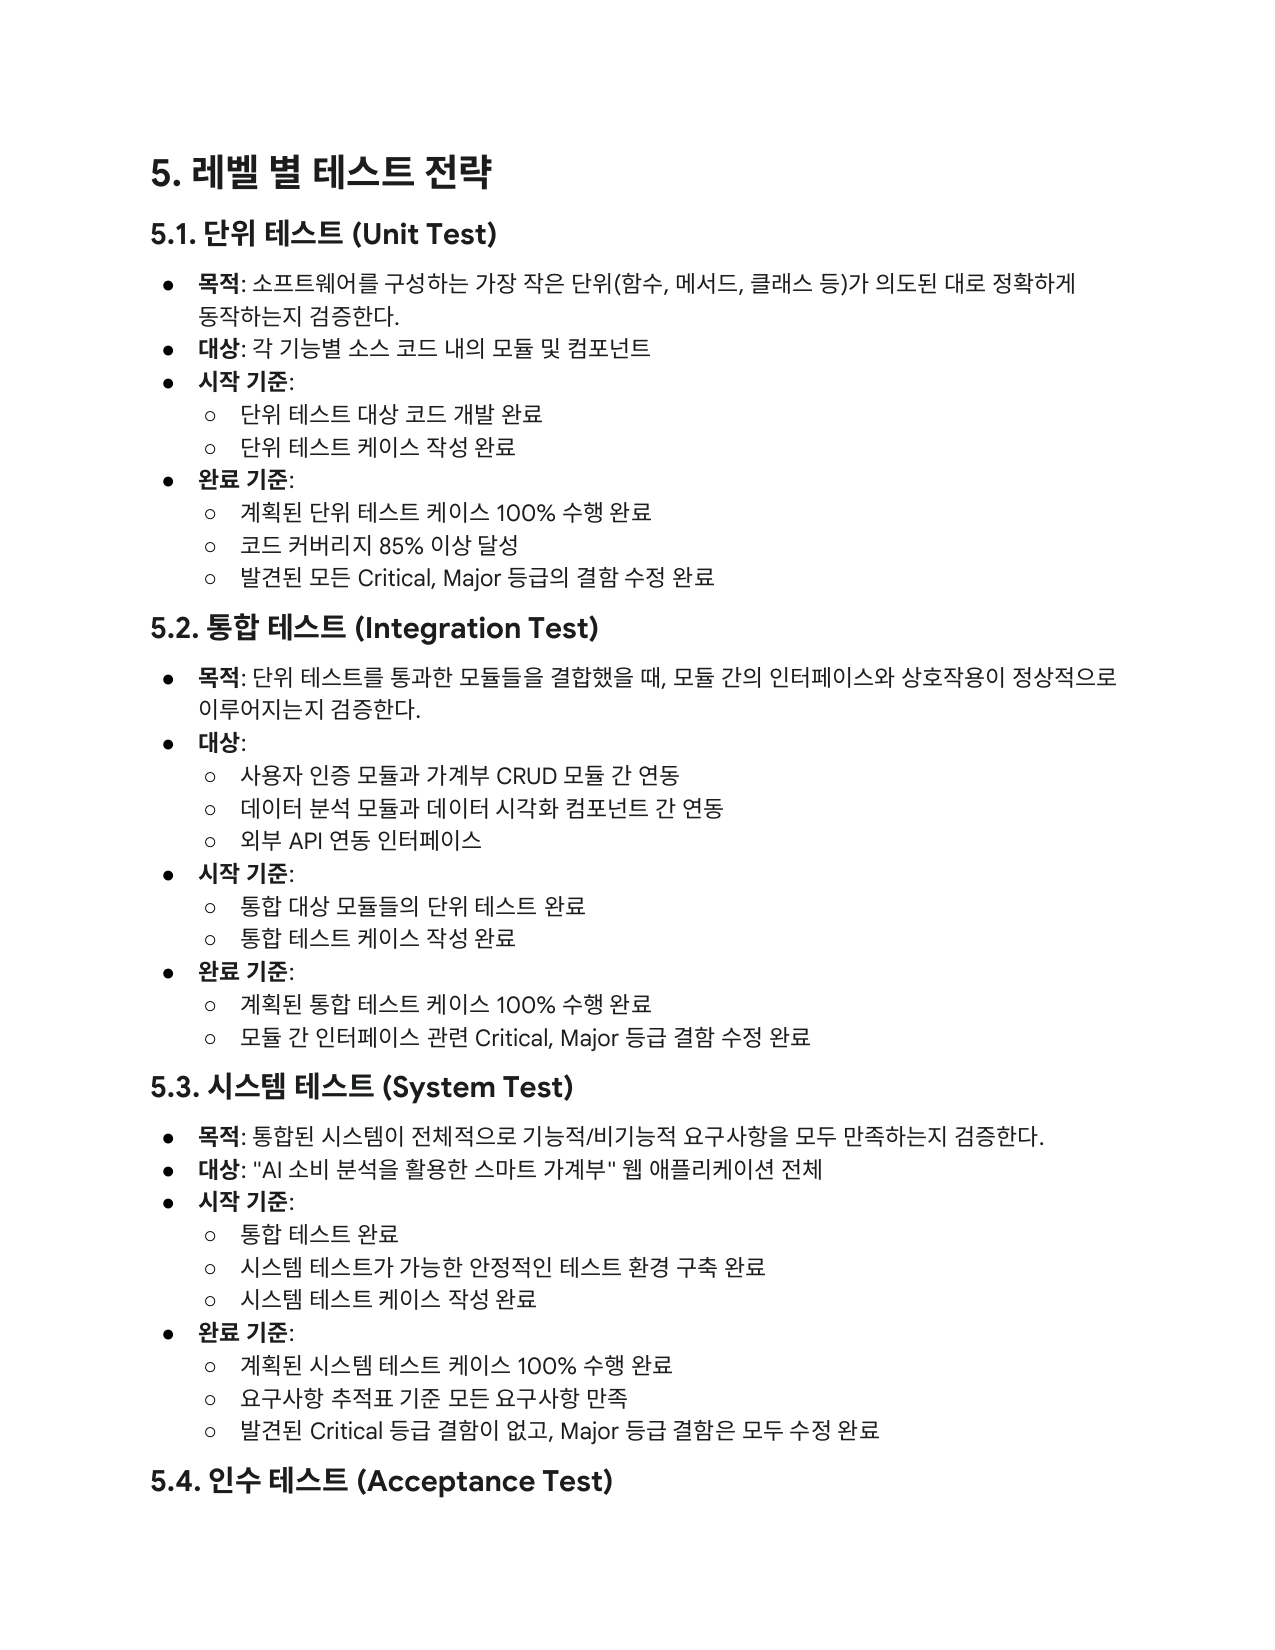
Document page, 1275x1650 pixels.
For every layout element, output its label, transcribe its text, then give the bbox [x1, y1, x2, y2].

list 사용자 인증 모듈과 가계부 CRUD 모듈 간 연동 [203, 762, 1125, 791]
list 시작 기준: [161, 860, 1125, 889]
list 외부 API 연동 인터페이스 [203, 827, 1125, 856]
subtitle 5.1. 단위 테스트 (Unit Test) [150, 216, 1125, 253]
list 계획된 단위 테스트 케이스 100% 수행 완료 [203, 499, 1125, 528]
list 통합 대상 모듈들의 단위 테스트 완료 [203, 893, 1125, 922]
list 발견된 모든 Critical, Major 등급의 결함 수정 완료 [203, 564, 1125, 593]
list 목적: 단위 테스트를 통과한 모듈들을 결합했을 때, 모듈 간의 인터페이스와 상호작용이 정상적으로 이루어지는지 검증한다. [161, 664, 1125, 725]
list 단위 테스트 대상 코드 개발 완료 [203, 401, 1125, 430]
list 대상: "AI 소비 분석을 활용한 스마트 가계부" 웹 애플리케이션 전체 [161, 1156, 1125, 1184]
list 발견된 Critical 등급 결함이 없고, Major 등급 결함은 모두 수정 완료 [203, 1417, 1125, 1446]
list 목적: 소프트웨어를 구성하는 가장 작은 단위(함수, 메서드, 클래스 등)가 의도된 대로 정확하게 동작하는지 검증한다. [161, 270, 1125, 332]
subtitle 5.4. 인수 테스트 (Acceptance Test) [150, 1463, 1125, 1499]
list 계획된 시스템 테스트 케이스 100% 수행 완료 [203, 1352, 1125, 1381]
subtitle 5. 레벨 별 테스트 전략 [150, 150, 1125, 197]
list 대상: 각 기능별 소스 코드 내의 모듈 및 컴포넌트 [161, 336, 1125, 364]
list 계획된 통합 테스트 케이스 100% 수행 완료 [203, 991, 1125, 1020]
list 시스템 테스트 케이스 작성 완료 [203, 1287, 1125, 1315]
list 시스템 테스트가 가능한 안정적인 테스트 환경 구축 완료 [203, 1254, 1125, 1283]
list 요구사항 추적표 기준 모든 요구사항 만족 [203, 1385, 1125, 1413]
list 데이터 분석 모듈과 데이터 시각화 컴포넌트 간 연동 [203, 795, 1125, 823]
list 대상: [161, 729, 1125, 758]
subtitle 5.3. 시스템 테스트 (System Test) [150, 1069, 1125, 1106]
list 완료 기준: [161, 466, 1125, 495]
list 통합 테스트 완료 [203, 1221, 1125, 1250]
list 단위 테스트 케이스 작성 완료 [203, 434, 1125, 462]
list 코드 커버리지 85% 이상 달성 [203, 532, 1125, 561]
subtitle 5.2. 통합 테스트 (Integration Test) [150, 610, 1125, 646]
list 시작 기준: [161, 368, 1125, 397]
list 모듈 간 인터페이스 관련 Critical, Major 등급 결함 수정 완료 [203, 1024, 1125, 1052]
list 목적: 통합된 시스템이 전체적으로 기능적/비기능적 요구사항을 모두 만족하는지 검증한다. [161, 1123, 1125, 1152]
list 통합 테스트 케이스 작성 완료 [203, 926, 1125, 954]
list 완료 기준: [161, 958, 1125, 987]
list 완료 기준: [161, 1319, 1125, 1348]
list 시작 기준: [161, 1188, 1125, 1217]
